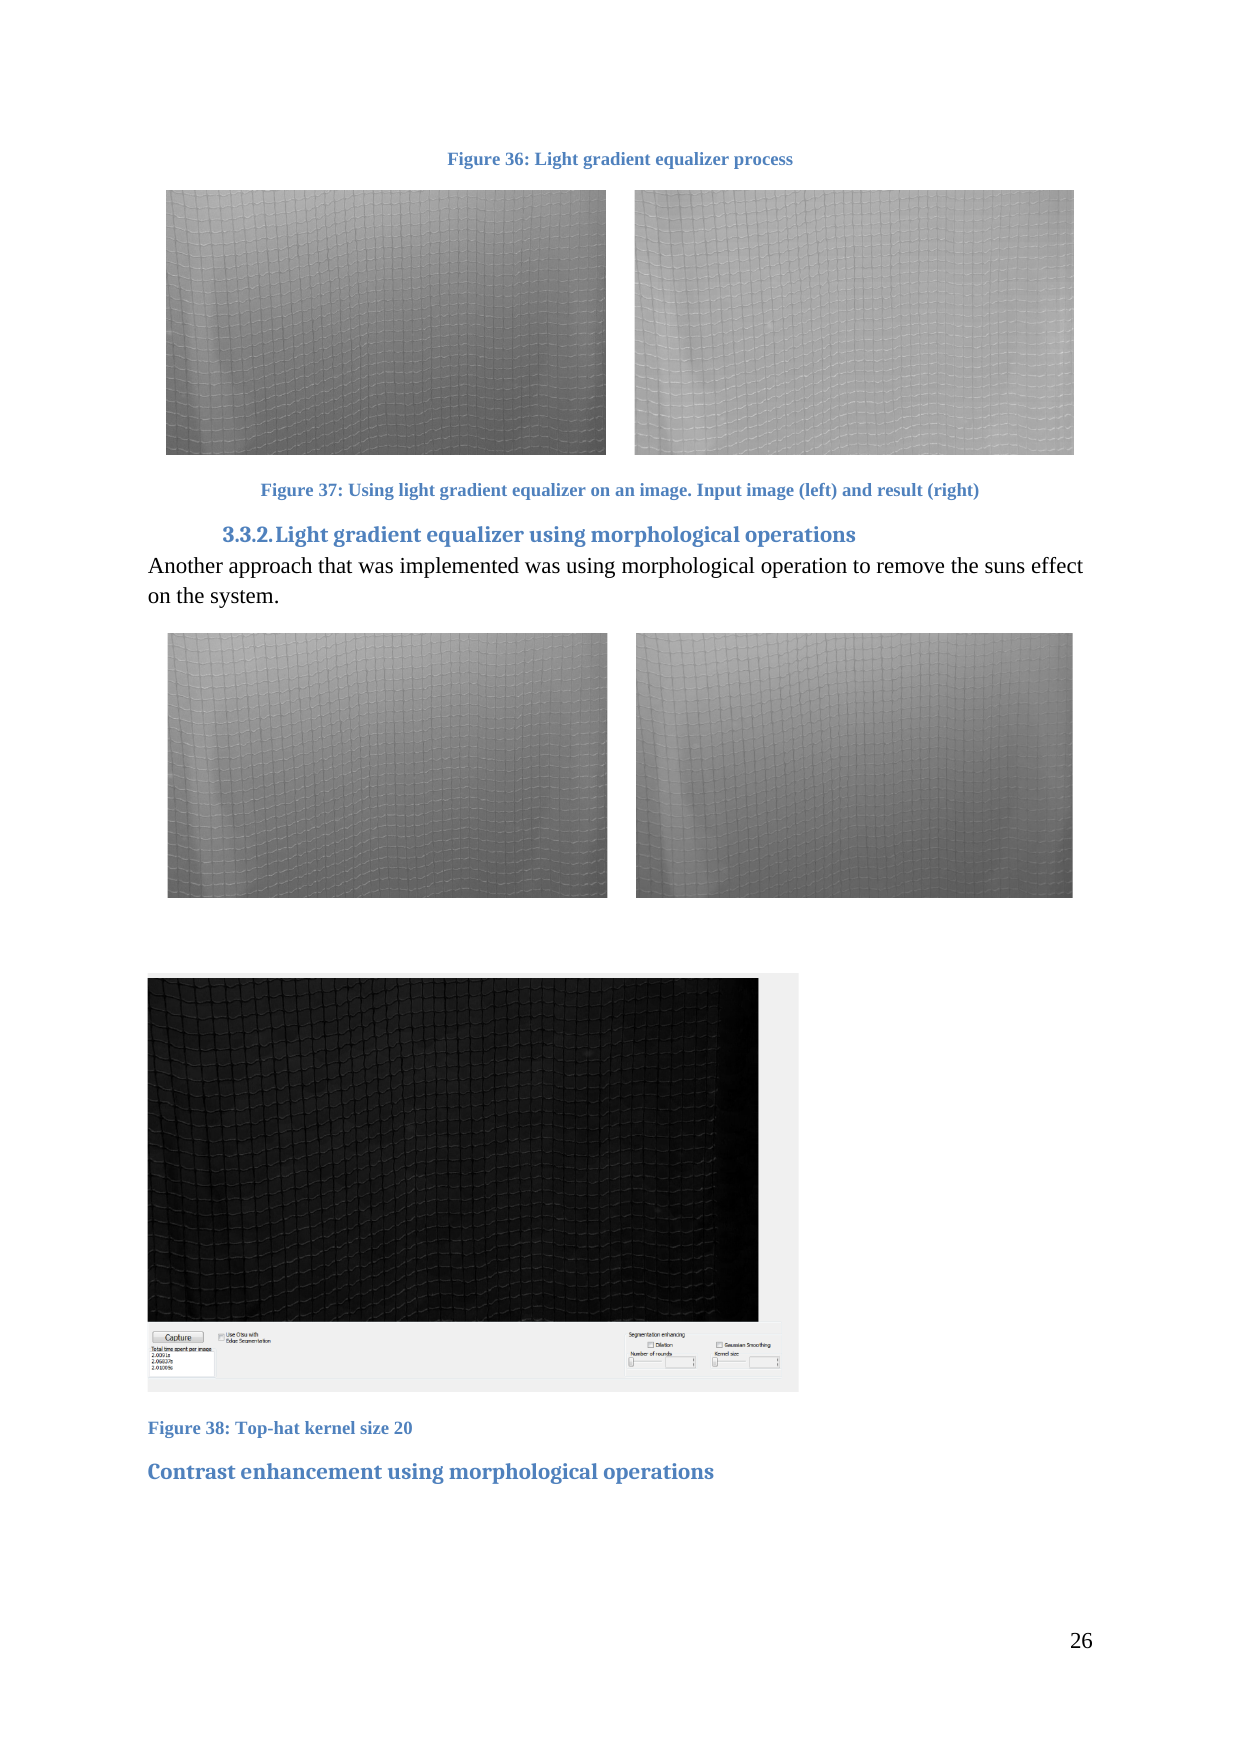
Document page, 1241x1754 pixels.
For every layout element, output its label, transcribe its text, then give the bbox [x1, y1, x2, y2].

text Another approach that was implemented was using morphological operation to remove the suns effect on the system. [148, 552, 1093, 608]
picture [167, 633, 608, 898]
picture [634, 190, 1074, 455]
subtitle Light gradient equalizer using morphological operations [223, 522, 1093, 548]
picture [147, 973, 799, 1392]
subtitle Contrast enhancement using morphological operations [148, 1459, 1093, 1485]
picture [636, 633, 1073, 898]
picture [166, 190, 606, 455]
